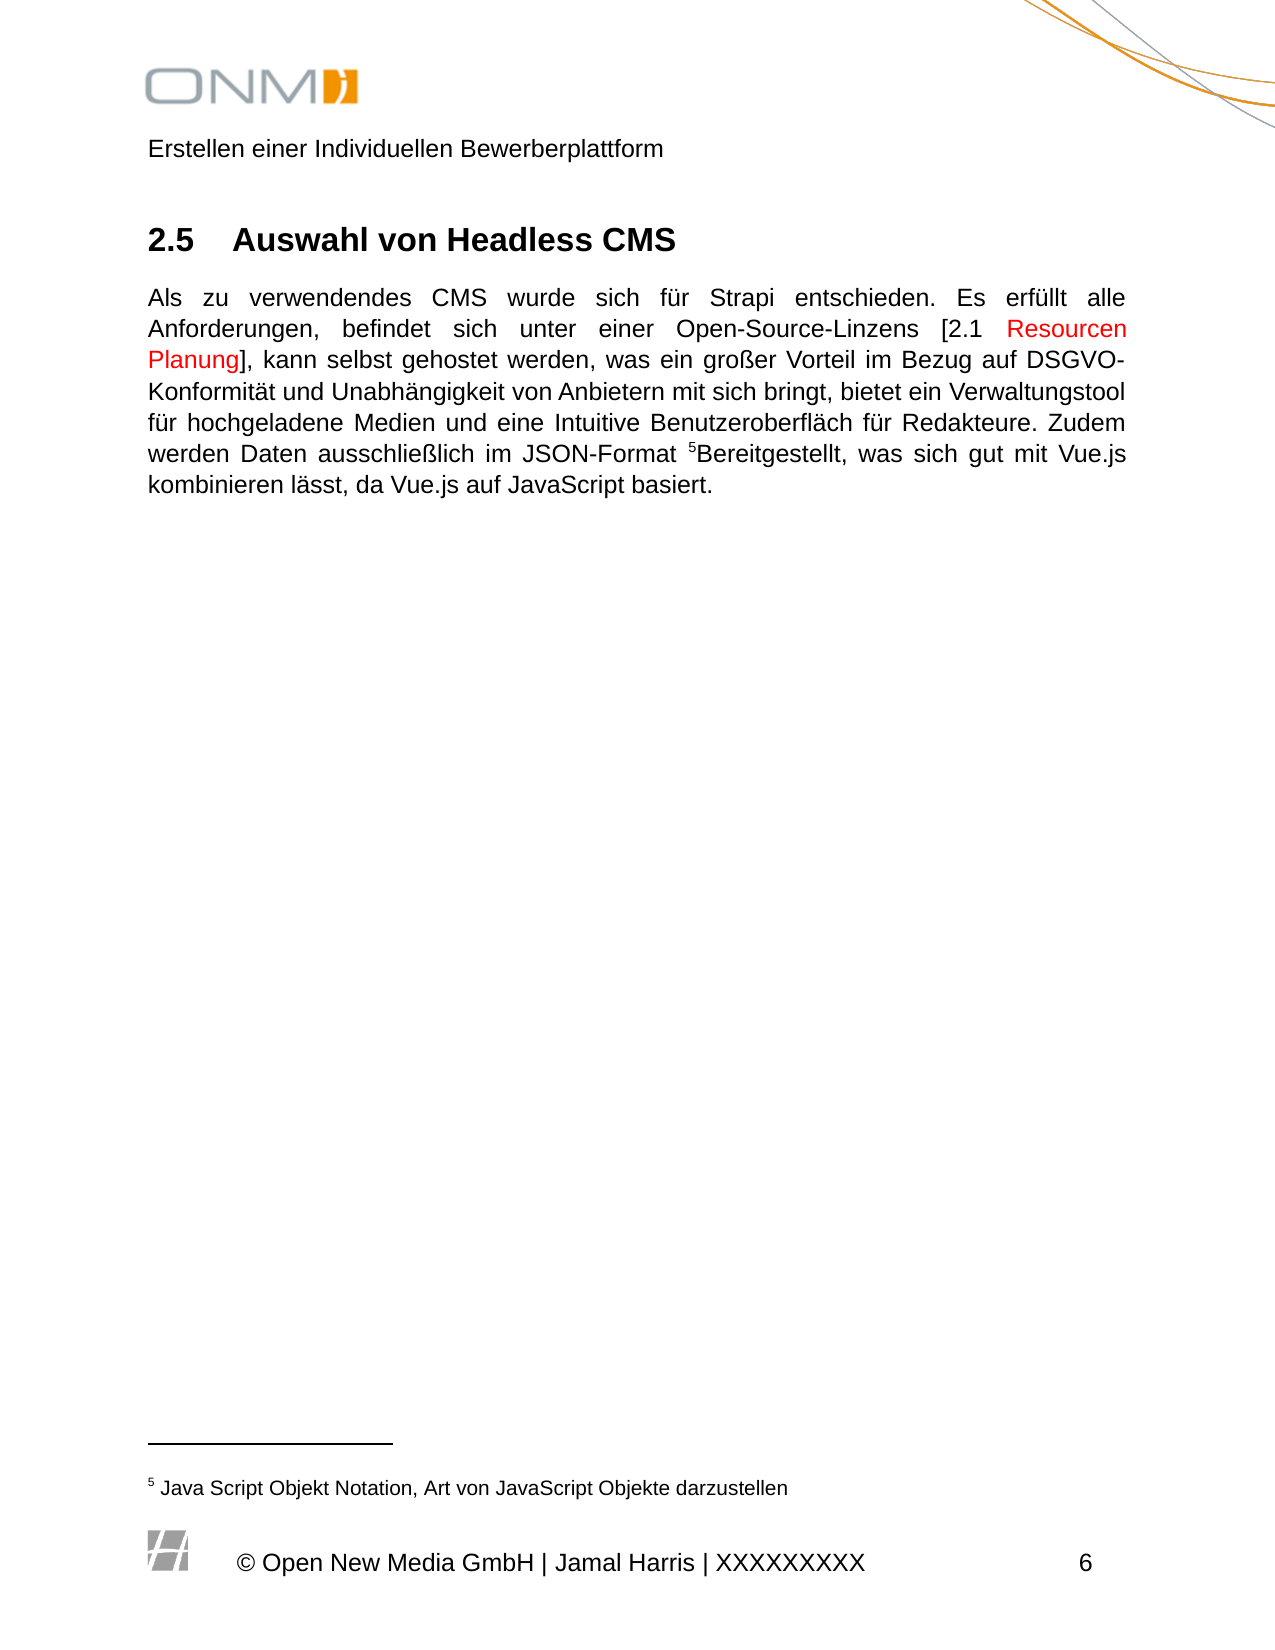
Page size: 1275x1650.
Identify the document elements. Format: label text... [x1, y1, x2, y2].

subtitle Auswahl von Headless CMS [148, 220, 1127, 258]
picture [1000, 0, 1275, 139]
text Als zu verwendendes CMS wurde sich für Strapi entschieden. Es erfüllt alle Anforderungen, befindet sich unter einer Open-Source-Linzens [2.1 Resourcen Planung], kann selbst gehostet werden, was ein großer Vorteil im Bezug auf DSGVO-Konformität und Unabhängigkeit von Anbietern mit sich bringt, bietet ein Verwaltungstool für hochgeladene Medien und eine Intuitive Benutzeroberfläch für Redakteure. Zudem werden Daten ausschließlich im JSON-Format Bereitgestellt, was sich gut mit Vue.js kombinieren lässt, da Vue.js auf JavaScript basiert. [148, 283, 1127, 498]
picture [114, 18, 412, 122]
